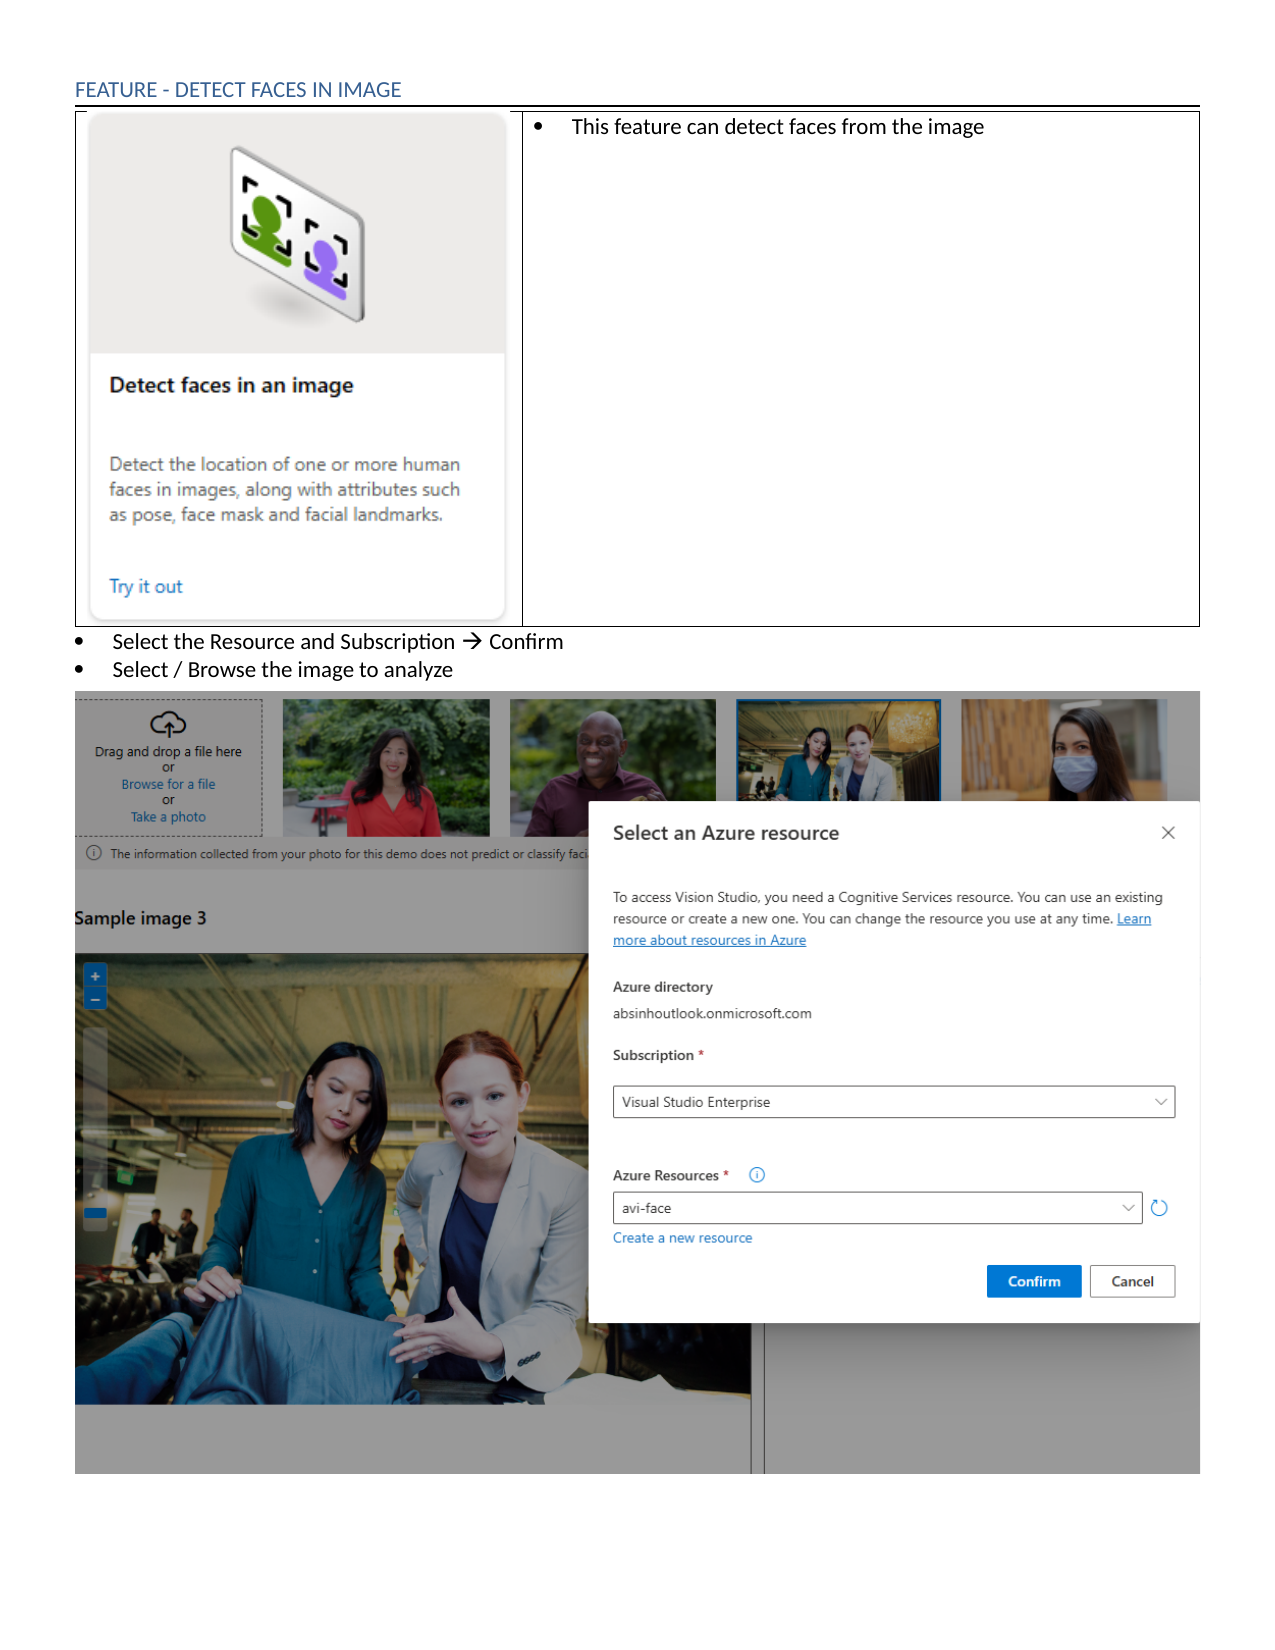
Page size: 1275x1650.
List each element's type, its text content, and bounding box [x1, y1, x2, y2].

picture [86, 111, 511, 626]
table_header [76, 112, 86, 626]
table_header This feature can detect faces from the image [523, 112, 1199, 626]
subtitle FEATURE - DETECT FACES IN IMAGE [75, 75, 1200, 105]
table_header [511, 112, 522, 626]
picture [75, 691, 1200, 1474]
list Select / Browse the image to analyze [75, 655, 1200, 683]
list Select the Resource and Subscription Confirm [75, 627, 1200, 655]
